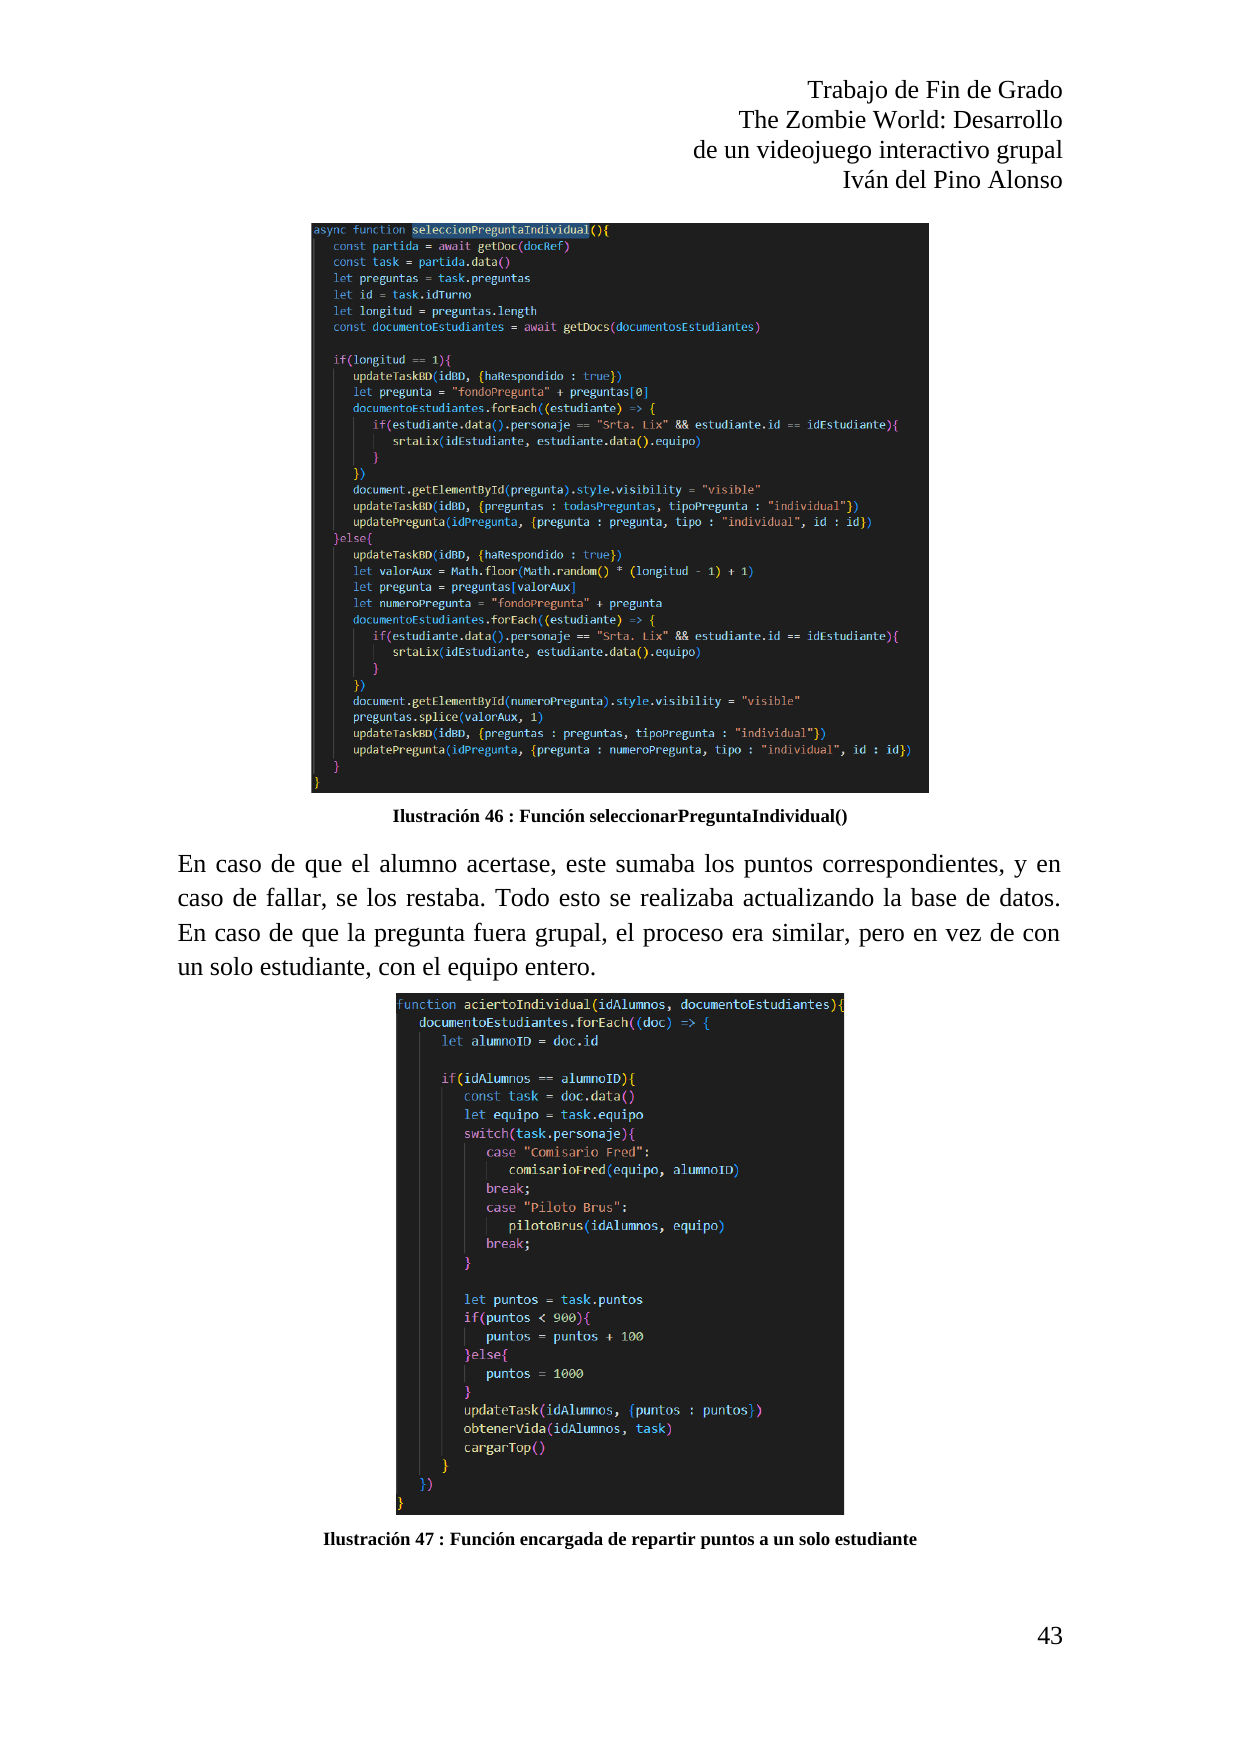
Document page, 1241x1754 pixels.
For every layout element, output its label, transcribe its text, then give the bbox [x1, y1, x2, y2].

text Ilustración 47 : Función encargada de repartir puntos a un solo estudiante [177, 1528, 1063, 1549]
text En caso de que el alumno acertase, este sumaba los puntos correspondientes, y en caso de fallar, se los restaba. Todo esto se realizaba actualizando la base de datos. En caso de que la pregunta fuera grupal, el proceso era similar, pero en vez de con un solo estudiante, con el equipo entero. [177, 848, 1063, 981]
picture [311, 223, 929, 793]
text Ilustración 46 : Función seleccionarPreguntaIndividual() [177, 805, 1063, 827]
picture [396, 993, 845, 1515]
